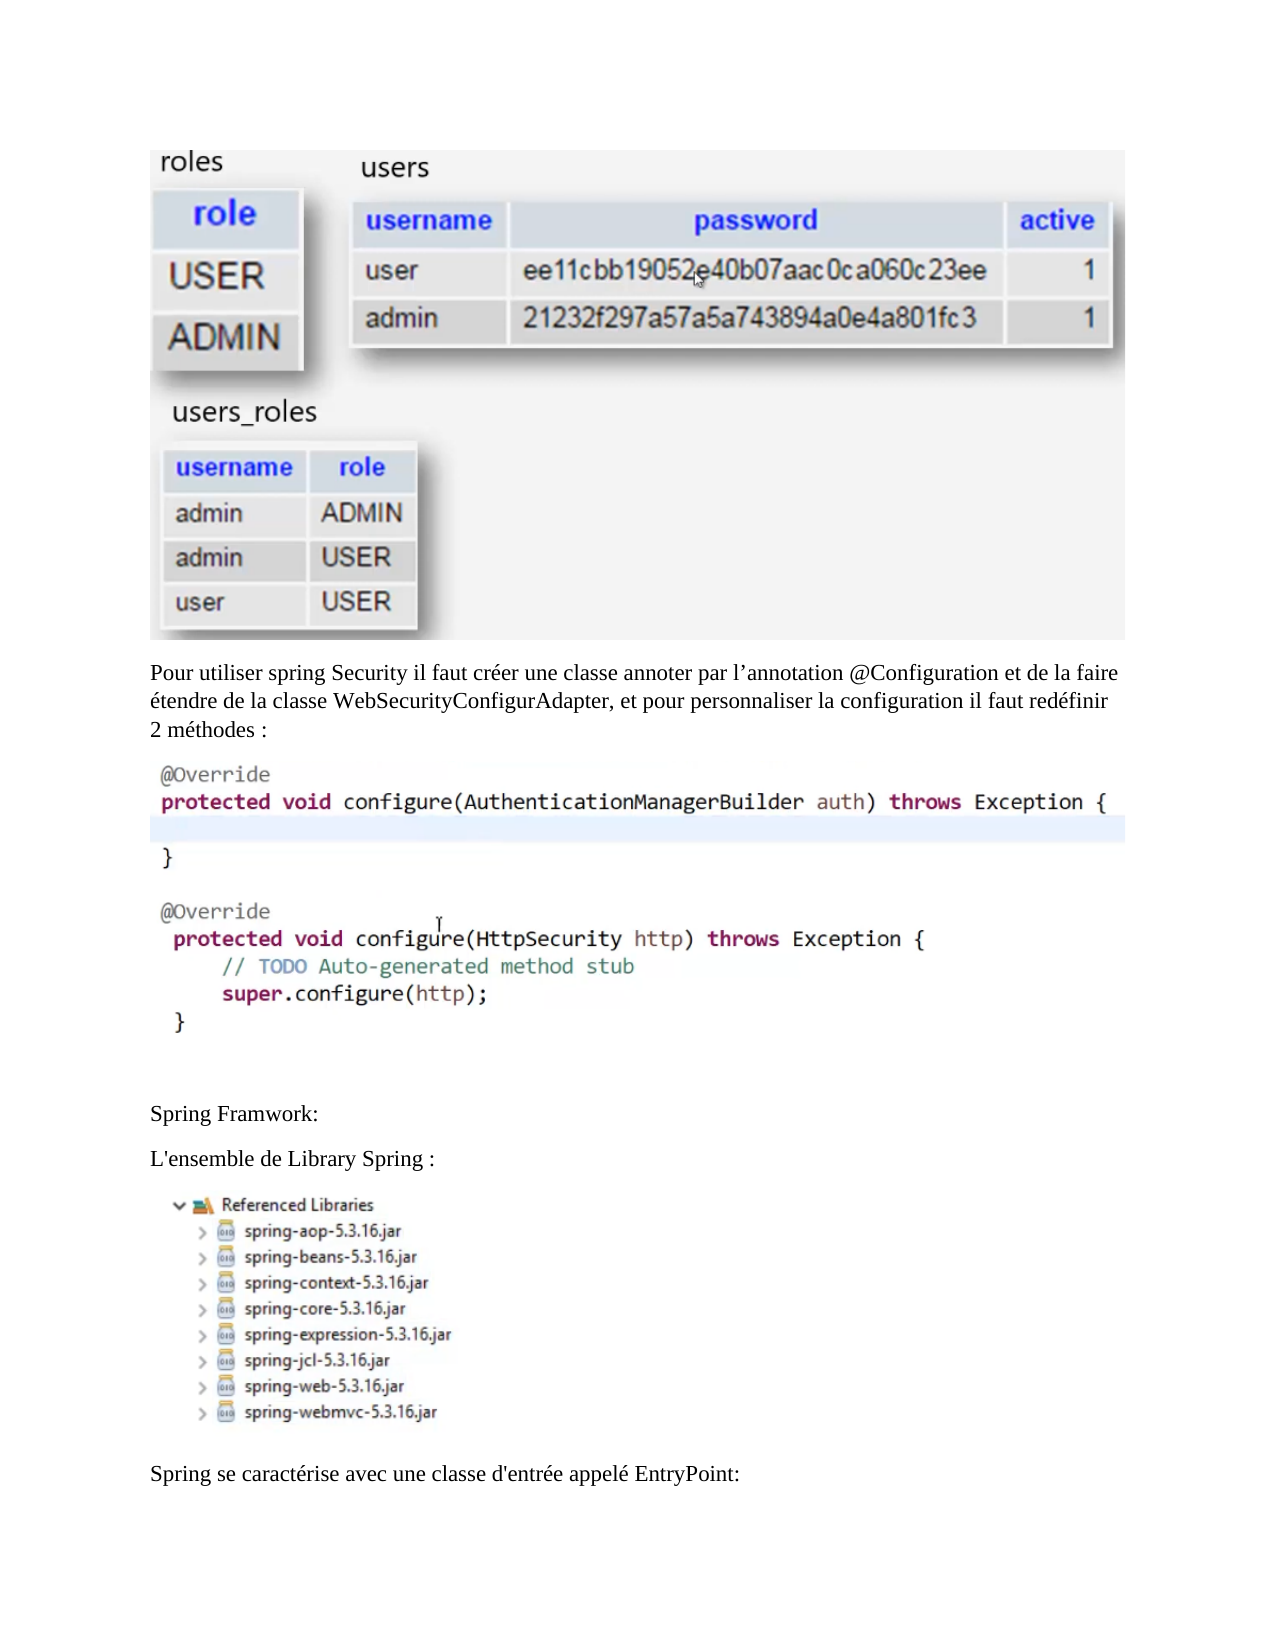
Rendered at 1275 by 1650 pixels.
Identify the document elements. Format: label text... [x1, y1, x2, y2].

picture [150, 761, 1125, 1036]
picture [150, 1190, 557, 1441]
text Spring se caractérise avec une classe d'entrée appelé EntryPoint: [150, 1460, 1125, 1486]
text Spring Framwork: [150, 1100, 1125, 1127]
picture [150, 150, 1125, 640]
text Pour utiliser spring Security il faut créer une classe annoter par l’annotation @Configuration et de la faire étendre de la classe WebSecurityConfigurAdapter, et pour personnaliser la configuration il faut redéfinir 2 méthodes : [150, 659, 1125, 742]
text L'ensemble de Library Spring : [150, 1145, 1125, 1172]
